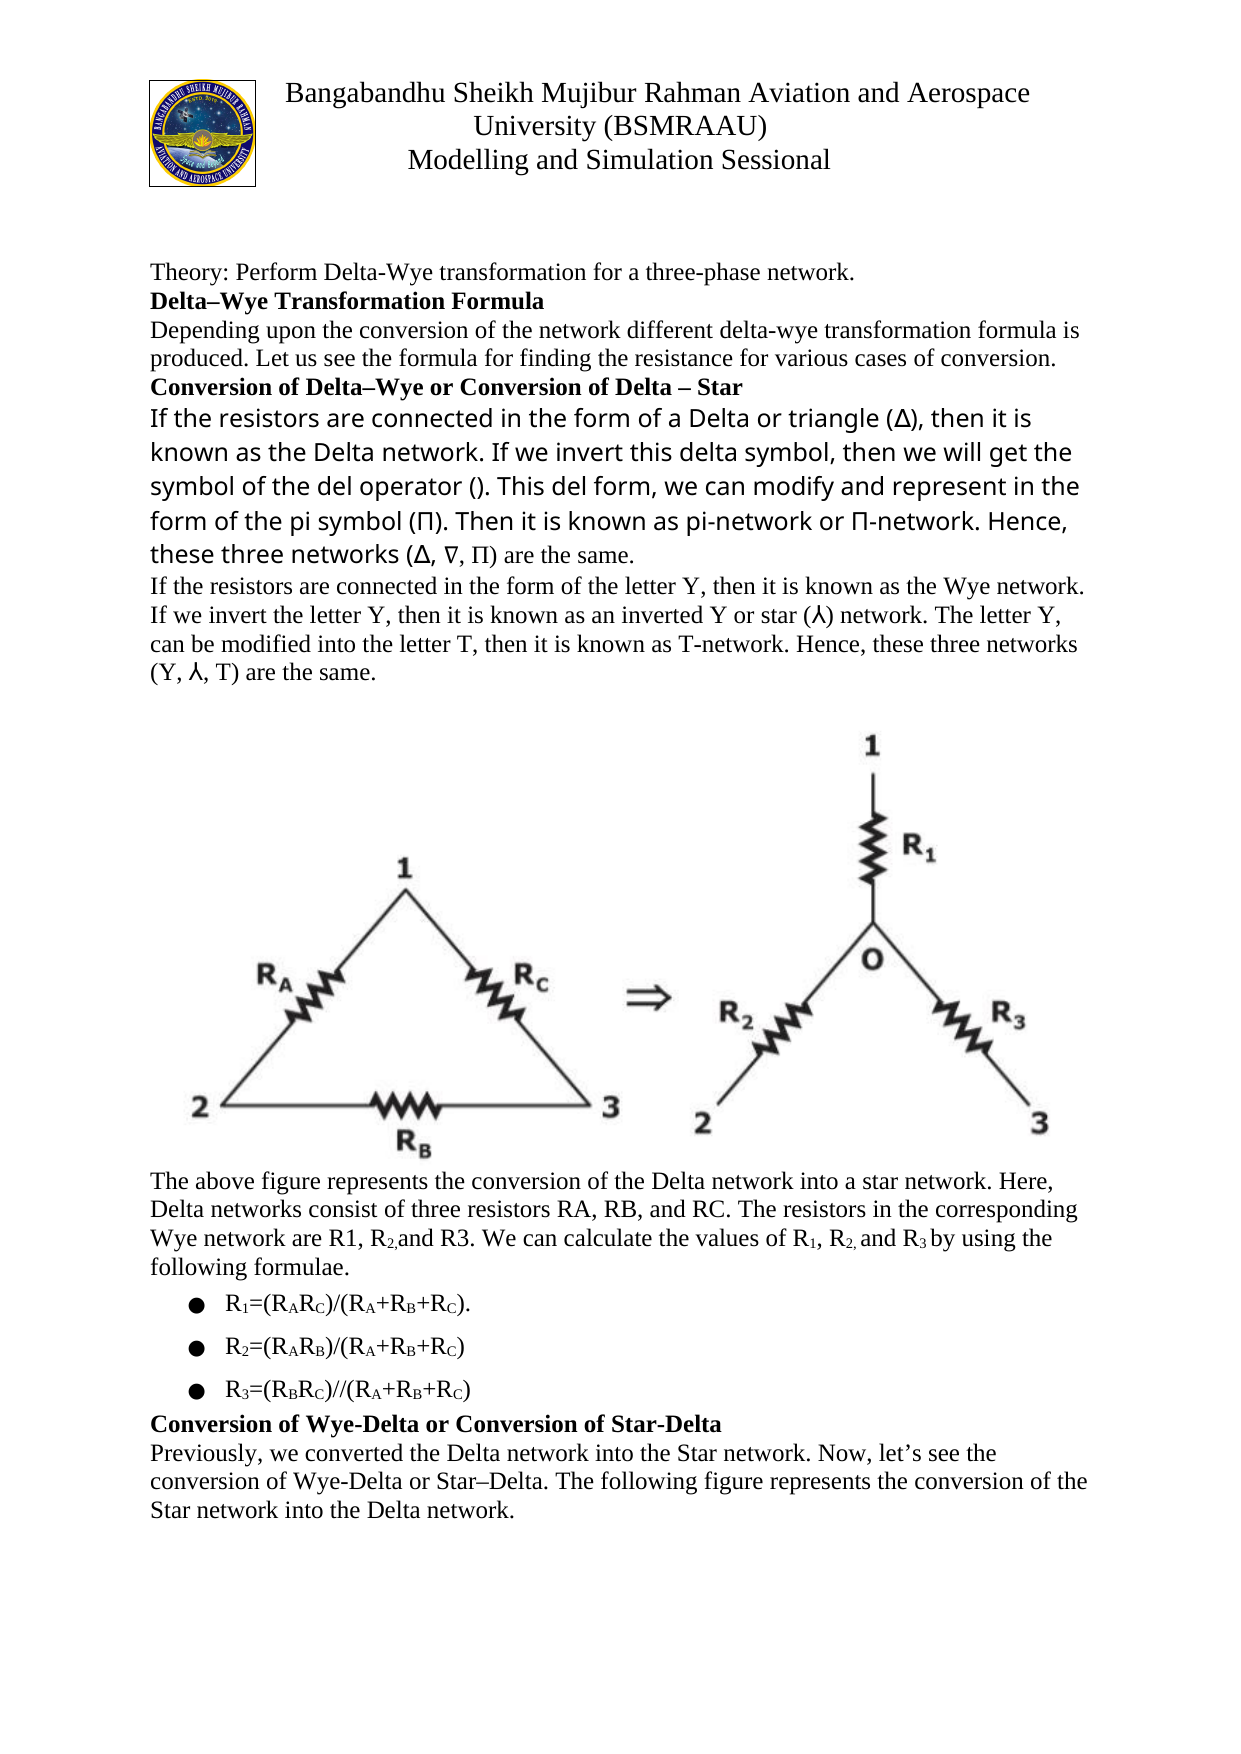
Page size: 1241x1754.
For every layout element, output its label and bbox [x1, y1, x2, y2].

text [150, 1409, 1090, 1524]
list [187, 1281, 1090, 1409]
picture [150, 686, 1091, 1166]
picture [150, 81, 255, 186]
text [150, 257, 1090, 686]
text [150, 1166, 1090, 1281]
